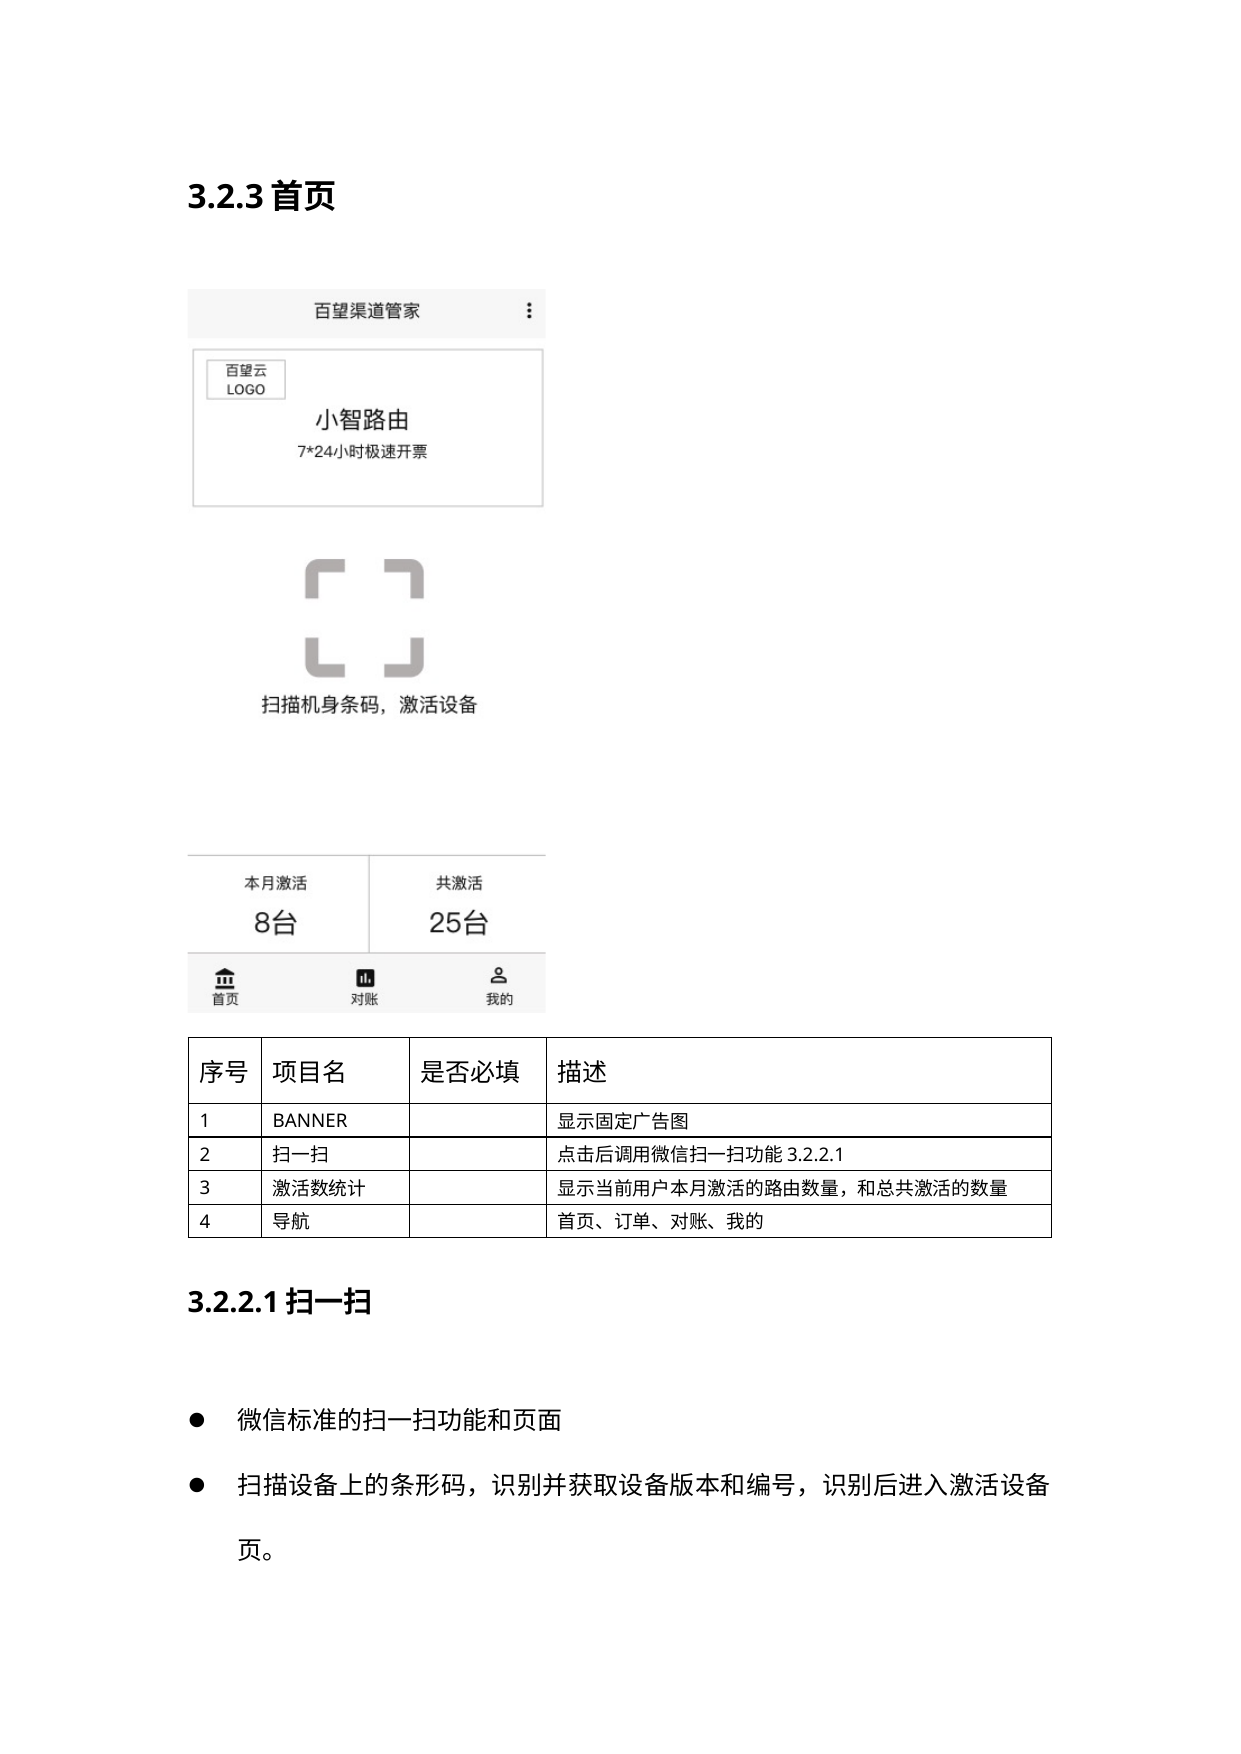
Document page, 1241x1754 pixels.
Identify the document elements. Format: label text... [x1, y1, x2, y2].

subtitle 3.2.3首页 [187, 162, 1053, 227]
table_cell 激活数统计 [262, 1171, 409, 1203]
table_cell BANNER [262, 1104, 409, 1136]
table_cell 3 [189, 1171, 261, 1203]
table_cell 点击后调用微信扫一扫功能 3.2.2.1 [547, 1138, 1051, 1170]
picture [187, 289, 546, 1013]
subtitle 3.2.2.1扫一扫 [187, 1267, 1053, 1332]
list 微信标准的扫一扫功能和页面 [187, 1386, 1053, 1451]
table_cell [410, 1205, 546, 1237]
table_cell 显示当前用户本月激活的路由数量，和总共激活的数量 [547, 1171, 1051, 1203]
table_header 序号 [189, 1038, 261, 1103]
table_cell 显示固定广告图 [547, 1104, 1051, 1136]
table_cell 2 [189, 1138, 261, 1170]
table_cell 4 [189, 1205, 261, 1237]
table_cell [410, 1138, 546, 1170]
table_cell 1 [189, 1104, 261, 1136]
table_header 项目名 [262, 1038, 409, 1103]
table_header 描述 [547, 1038, 1051, 1103]
table_cell 导航 [262, 1205, 409, 1237]
table_header 是否必填 [410, 1038, 546, 1103]
table_cell 扫一扫 [262, 1138, 409, 1170]
table_cell [410, 1104, 546, 1136]
list 扫描设备上的条形码，识别并获取设备版本和编号，识别后进入激活设备页。 [187, 1451, 1053, 1581]
table_cell 首页、订单、对账、我的 [547, 1205, 1051, 1237]
table_cell [410, 1171, 546, 1203]
